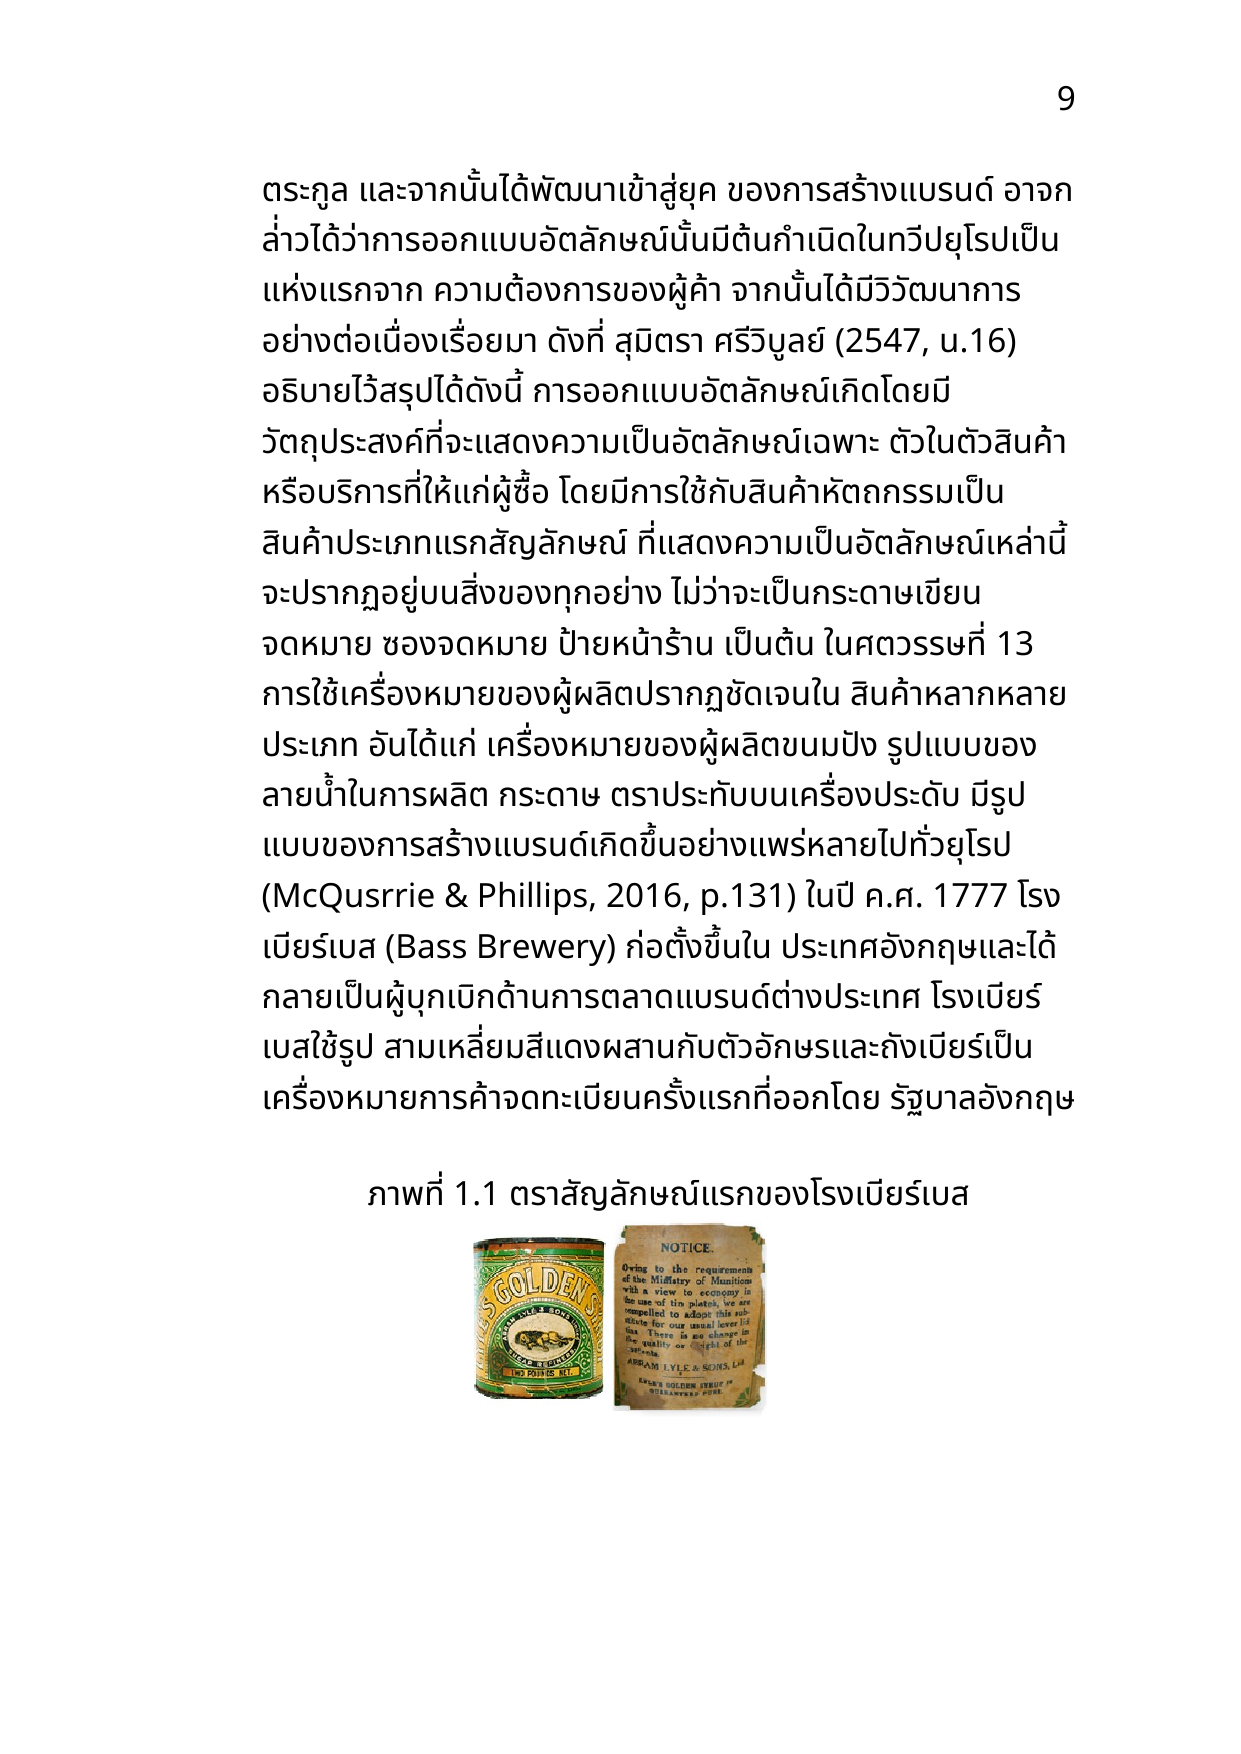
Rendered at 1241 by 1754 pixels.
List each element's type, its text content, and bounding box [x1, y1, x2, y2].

list ภาพที่ 1.1 ตราสัญลักษณ์แรกของโรงเบียร์เบส [261, 1170, 1076, 1220]
picture [473, 1220, 767, 1417]
